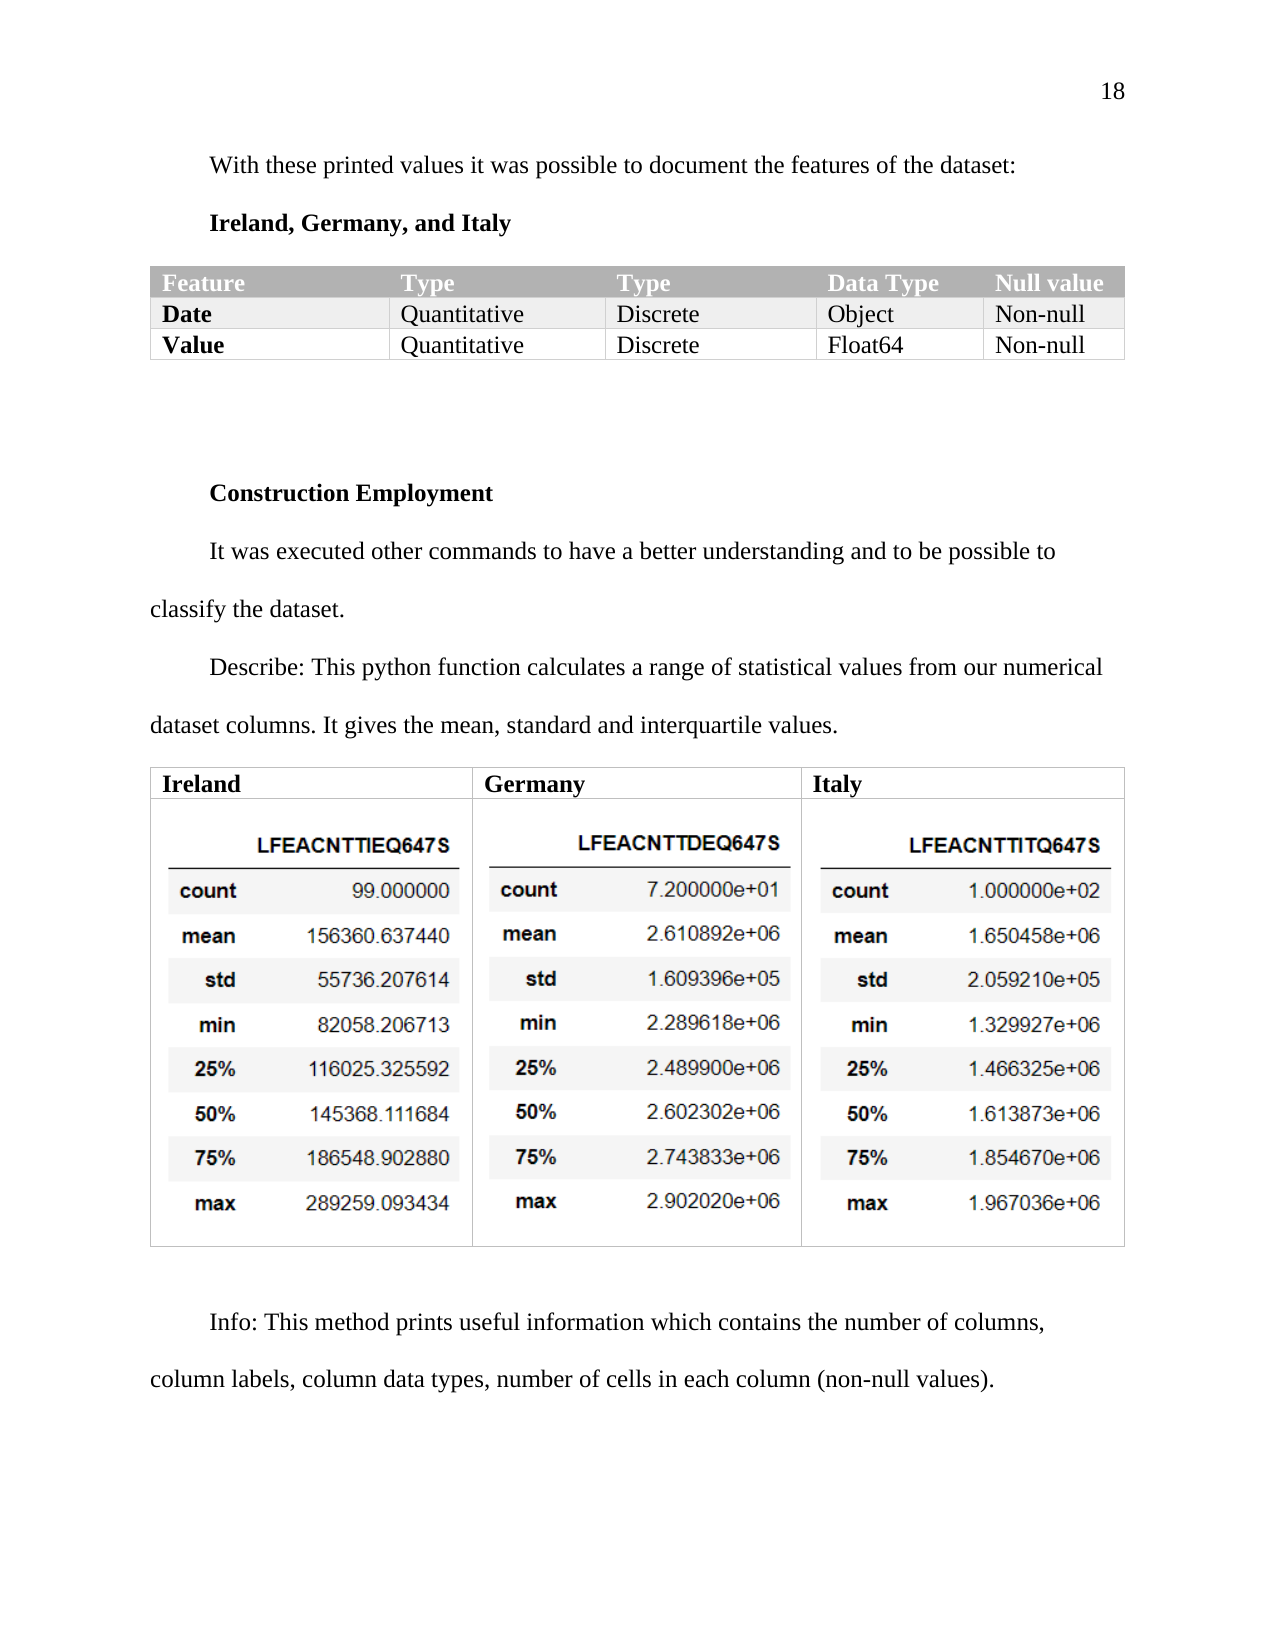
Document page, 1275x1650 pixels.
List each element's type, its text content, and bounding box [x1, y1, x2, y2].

text Ireland, Germany, and Italy [150, 208, 1125, 237]
table_cell Quantitative [390, 329, 605, 358]
text With these printed values it was possible to document the features of the dataset: [150, 150, 1125, 179]
table_header Ireland [151, 768, 472, 798]
table_header Italy [802, 768, 1124, 798]
table_cell Quantitative [390, 298, 605, 328]
table_cell Float64 [817, 329, 983, 358]
table_cell [473, 799, 801, 1246]
table_header Null value [984, 267, 1124, 297]
picture [812, 830, 1120, 1224]
text Construction Employment [150, 478, 1125, 506]
text It was executed other commands to have a better understanding and to be possible to classify the dataset. [150, 536, 1125, 622]
table_cell Discrete [606, 329, 816, 358]
table_cell Non-null [984, 329, 1124, 358]
table_cell Non-null [984, 298, 1124, 328]
text Describe: This python function calculates a range of statistical values from our numerical dataset columns. It gives the mean, standard and interquartile values. [150, 652, 1125, 738]
text Info: This method prints useful information which contains the number of columns, column labels, column data types, number of cells in each column (non-null values). [150, 1307, 1125, 1393]
table_cell Discrete [606, 298, 816, 328]
table_header Germany [473, 768, 801, 798]
table_cell Object [817, 298, 983, 328]
table_cell Date [151, 298, 389, 328]
table_header Feature [151, 267, 389, 297]
table_header Data Type [817, 267, 983, 297]
table_header Type [390, 267, 605, 297]
table_header Type [606, 267, 816, 297]
table_cell [151, 799, 472, 1246]
table_cell Value [151, 329, 389, 358]
picture [483, 830, 797, 1217]
picture [161, 830, 467, 1228]
table_cell [802, 799, 1124, 1246]
